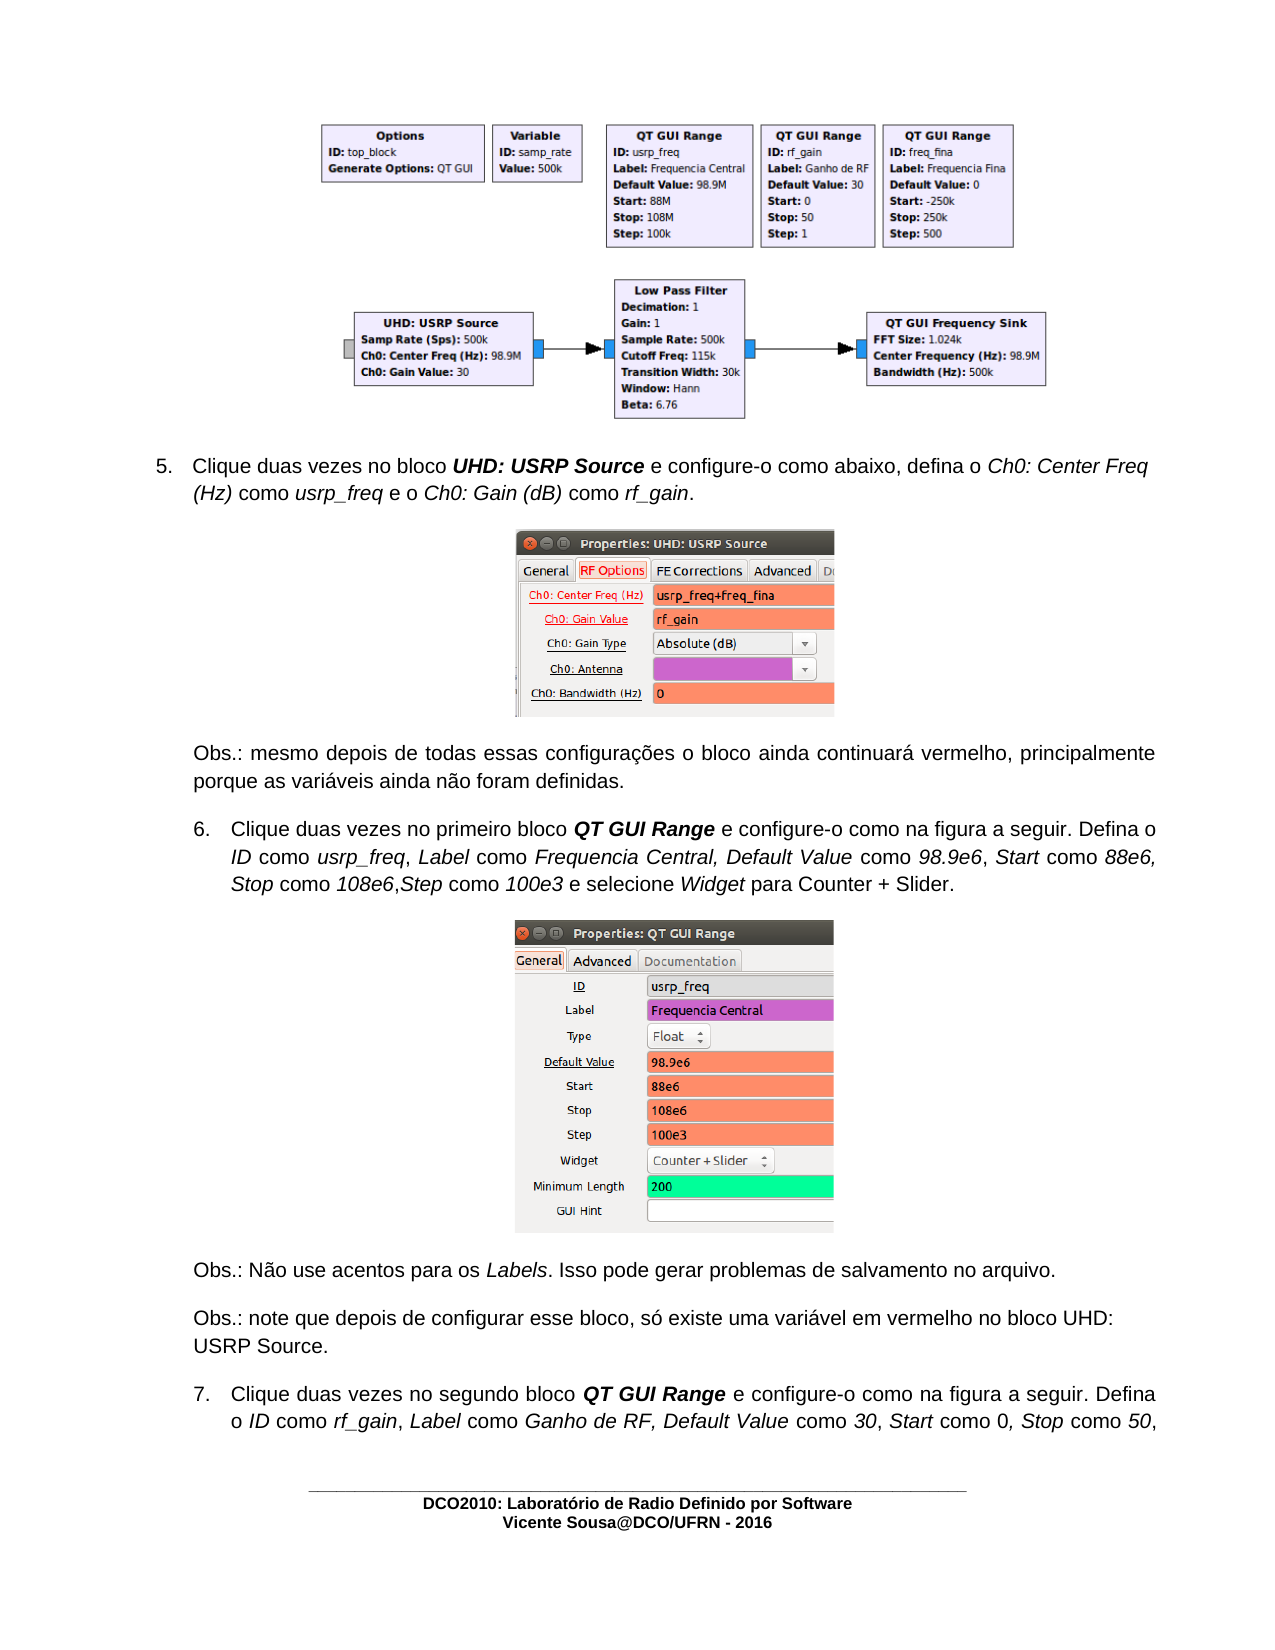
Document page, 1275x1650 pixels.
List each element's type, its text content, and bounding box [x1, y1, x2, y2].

picture [514, 920, 834, 1233]
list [193, 1382, 1157, 1433]
list Clique duas vezes no primeiro bloco QT GUI Range e configure-o como na figura a seguir. Defina o ID como usrp_freq, Label como Frequencia Central, Default Value como 98.9e6, Start como 88e6, Stop como 108e6,Step como 100e3 e selecione Widget para Counter + Slider. [193, 817, 1157, 896]
list Obs.: Não use acentos para os Labels. Isso pode gerar problemas de salvamento no arquivo. [193, 1258, 1157, 1282]
list Obs.: note que depois de configurar esse bloco, só existe uma variável em vermelho no bloco UHD: USRP Source. [193, 1306, 1157, 1357]
list Obs.: mesmo depois de todas essas configurações o bloco ainda continuará vermelho, principalmente porque as variáveis ainda não foram definidas. [193, 741, 1157, 793]
picture [314, 118, 1073, 429]
list Clique duas vezes no bloco UHD: USRP Source e configure-o como abaixo, defina o Ch0: Center Freq (Hz) como usrp_freq e o Ch0: Gain (dB) como rf_gain. [156, 454, 1157, 505]
table_header [191, 530, 1159, 741]
picture [515, 529, 835, 717]
